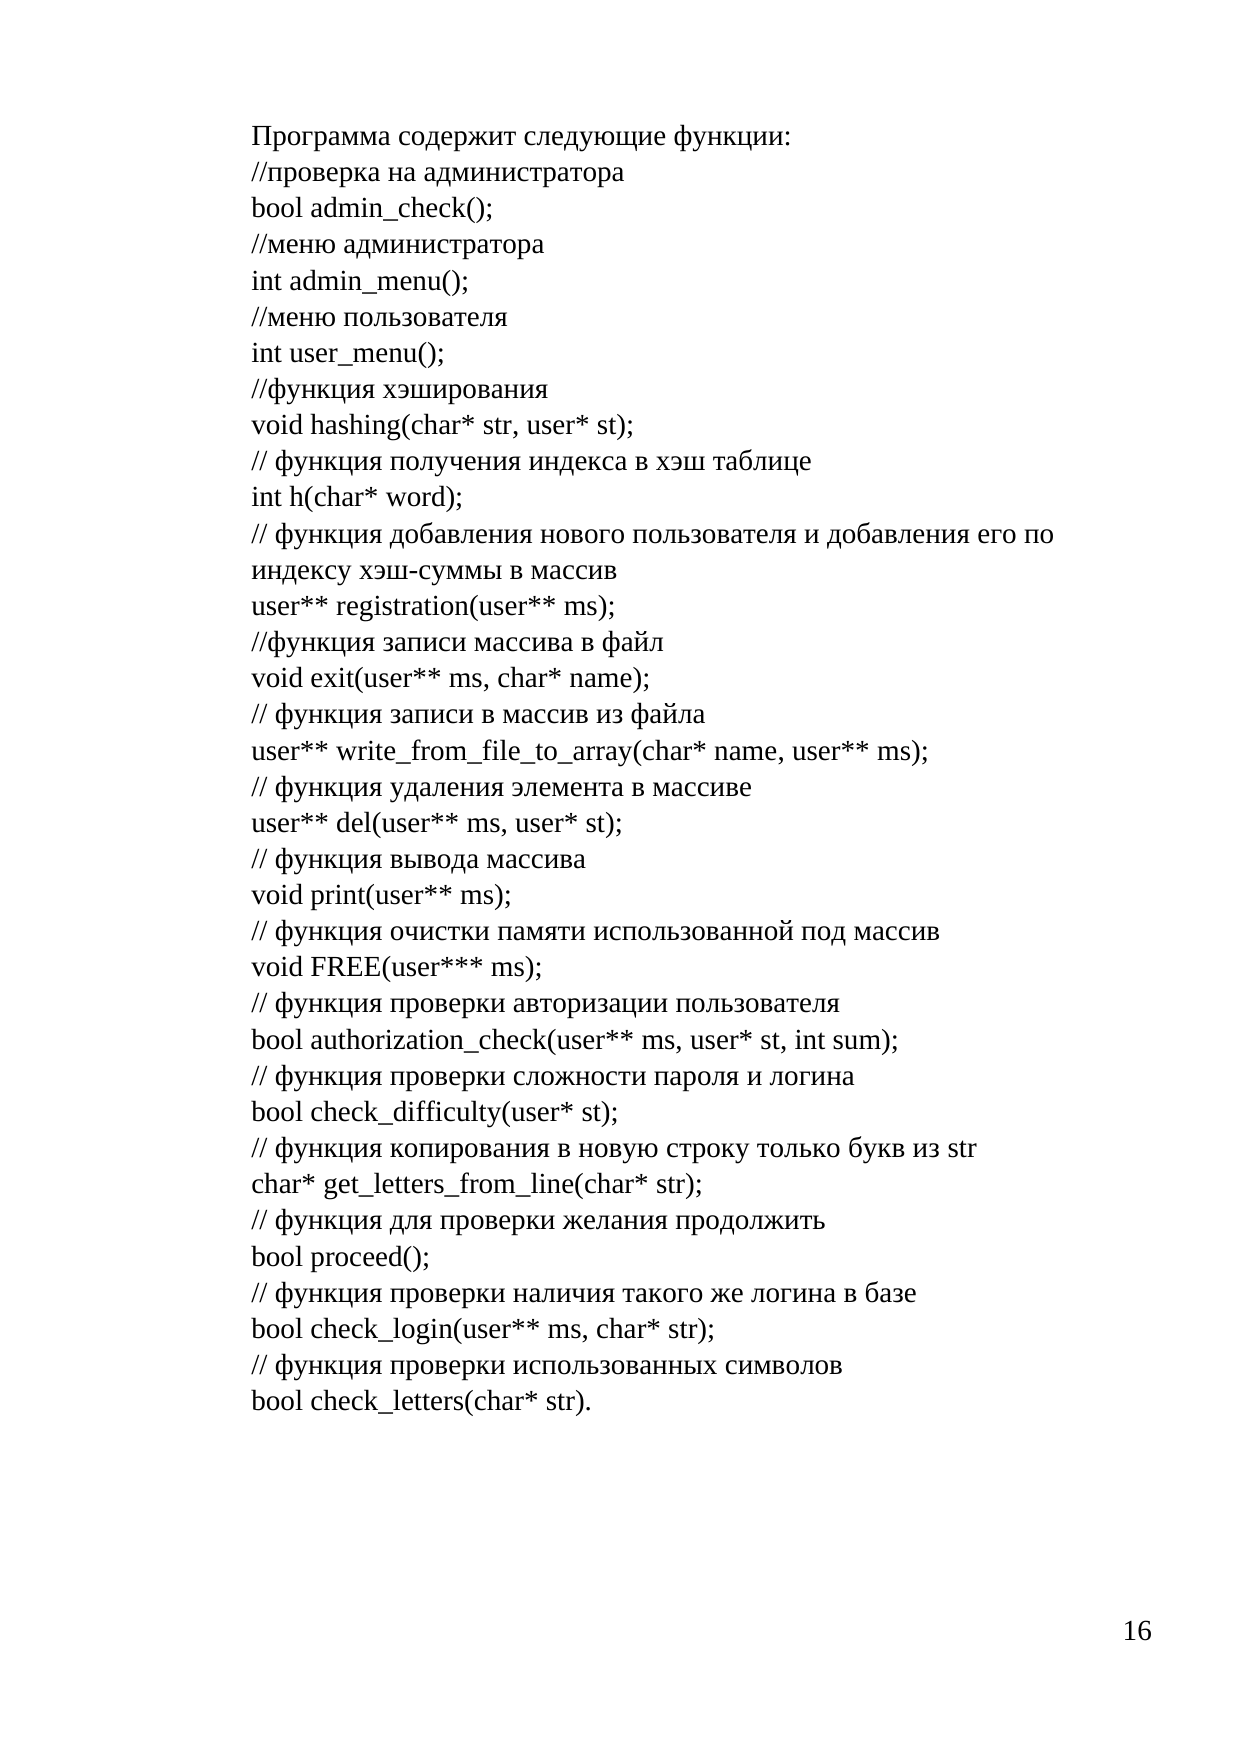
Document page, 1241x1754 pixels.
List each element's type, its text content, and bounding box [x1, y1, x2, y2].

text // функция копирования в новую строку только букв из str [177, 1130, 1152, 1164]
text // функция записи в массив из файла [177, 696, 1152, 730]
text // функция добавления нового пользователя и добавления его по индексу хэш-суммы в массив [251, 516, 1152, 585]
text bool authorization_check(user** ms, user* st, int sum); [177, 1022, 1152, 1055]
text Программа содержит следующие функции: [177, 118, 1152, 152]
text //меню администратора [177, 227, 1152, 260]
text // функция проверки авторизации пользователя [177, 986, 1152, 1019]
text int h(char* word); [177, 479, 1152, 513]
text bool admin_check(); [177, 190, 1152, 224]
text // функция вывода массива [177, 841, 1152, 874]
text //функция хэширования [177, 371, 1152, 405]
text // функция для проверки желания продолжить [177, 1202, 1152, 1236]
text user** write_from_file_to_array(char* name, user** ms); [177, 733, 1152, 766]
text bool proceed(); [177, 1239, 1152, 1272]
text // функция проверки сложности пароля и логина [177, 1058, 1152, 1091]
text int user_menu(); [177, 335, 1152, 368]
text void print(user** ms); [177, 877, 1152, 911]
text // функция получения индекса в хэш таблице [177, 443, 1152, 477]
text void exit(user** ms, char* name); [177, 660, 1152, 694]
text bool check_letters(char* str). [177, 1383, 1152, 1417]
text void hashing(char* str, user* st); [177, 407, 1152, 441]
text bool check_difficulty(user* st); [177, 1094, 1152, 1128]
text user** registration(user** ms); [177, 588, 1152, 622]
text // функция проверки использованных символов [177, 1347, 1152, 1381]
text void FREE(user*** ms); [177, 949, 1152, 983]
text // функция очистки памяти использованной под массив [177, 913, 1152, 947]
text //функция записи массива в файл [177, 624, 1152, 658]
text // функция проверки наличия такого же логина в базе [177, 1275, 1152, 1308]
text char* get_letters_from_line(char* str); [177, 1166, 1152, 1200]
text int admin_menu(); [177, 263, 1152, 296]
text //проверка на администратора [177, 154, 1152, 188]
text // функция удаления элемента в массиве [177, 769, 1152, 802]
text //меню пользователя [177, 299, 1152, 332]
text bool check_login(user** ms, char* str); [177, 1311, 1152, 1344]
text user** del(user** ms, user* st); [177, 805, 1152, 838]
